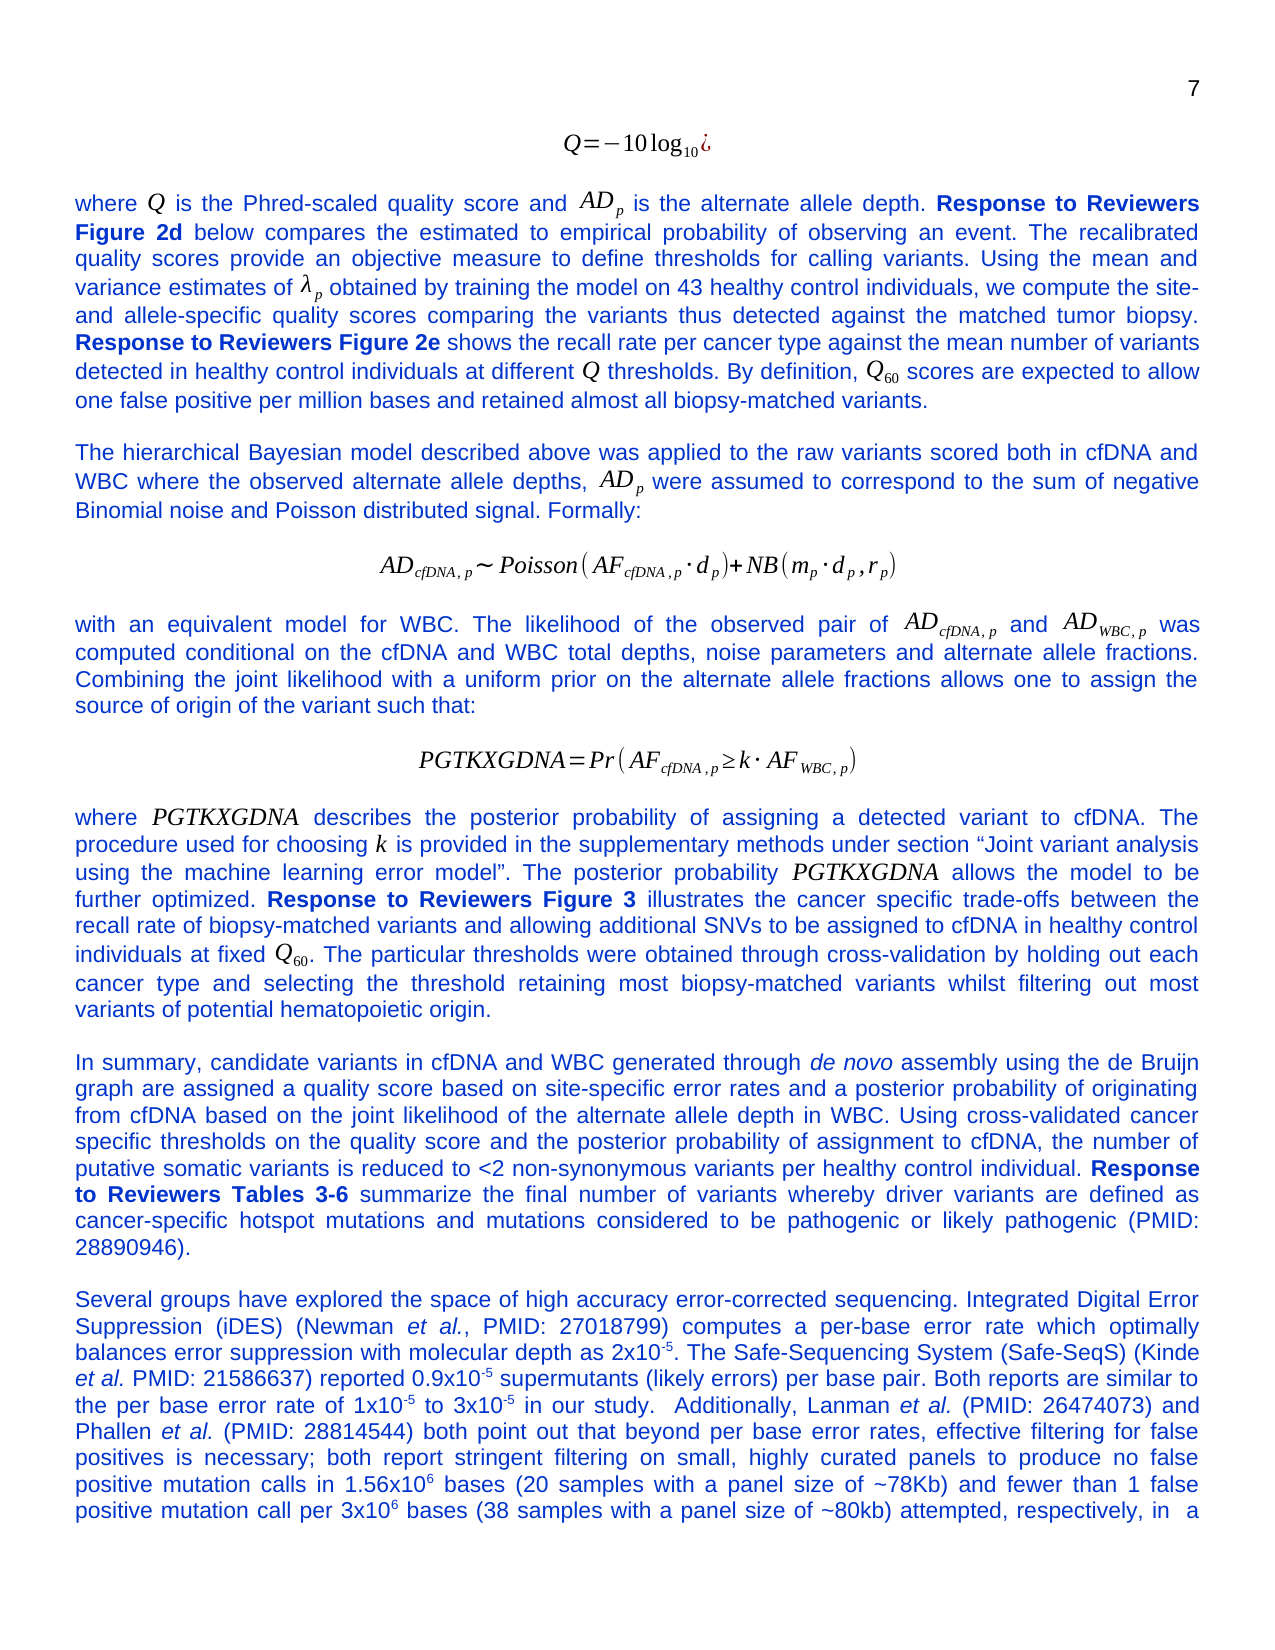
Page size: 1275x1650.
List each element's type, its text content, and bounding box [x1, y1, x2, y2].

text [75, 1286, 1200, 1523]
text where is the Phred-scaled quality score and is the alternate allele depth. Response to Reviewers Figure 2d below compares the estimated to empirical probability of observing an event. The recalibrated quality scores provide an objective measure to define thresholds for calling variants. Using the mean and variance estimates of obtained by training the model on 43 healthy control individuals, we compute the site- and allele-specific quality scores comparing the variants thus detected against the matched tumor biopsy. Response to Reviewers Figure 2e shows the recall rate per cancer type against the mean number of variants detected in healthy control individuals at different thresholds. By definition, scores are expected to allow one false positive per million bases and retained almost all biopsy-matched variants. [75, 187, 1200, 413]
text where describes the posterior probability of assigning a detected variant to cfDNA. The procedure used for choosing is provided in the supplementary methods under section “Joint variant analysis using the machine learning error model”. The posterior probability allows the model to be further optimized. Response to Reviewers Figure 3 illustrates the cancer specific trade-offs between the recall rate of biopsy-matched variants and allowing additional SNVs to be assigned to cfDNA in healthy control individuals at fixed . The particular thresholds were obtained through cross-validation by holding out each cancer type and selecting the threshold retaining most biopsy-matched variants whilst filtering out most variants of potential hematopoietic origin. [75, 803, 1200, 1023]
text In summary, candidate variants in cfDNA and WBC generated through de novo assembly using the de Bruijn graph are assigned a quality score based on site-specific error rates and a posterior probability of originating from cfDNA based on the joint likelihood of the alternate allele depth in WBC. Using cross-validated cancer specific thresholds on the quality score and the posterior probability of assignment to cfDNA, the number of putative somatic variants is reduced to <2 non-synonymous variants per healthy control individual. Response to Reviewers Tables 3-6 summarize the final number of variants whereby driver variants are defined as cancer-specific hotspot mutations and mutations considered to be pathogenic or likely pathogenic (PMID: 28890946). [75, 1049, 1200, 1260]
text with an equivalent model for WBC. The likelihood of the observed pair of and was computed conditional on the cfDNA and WBC total depths, noise parameters and alternate allele fractions. Combining the joint likelihood with a uniform prior on the alternate allele fractions allows one to assign the source of origin of the variant such that: [75, 608, 1200, 718]
text The hierarchical Bayesian model described above was applied to the raw variants scored both in cfDNA and WBC where the observed alternate allele depths, were assumed to correspond to the sum of negative Binomial noise and Poisson distributed signal. Formally: [75, 439, 1200, 523]
